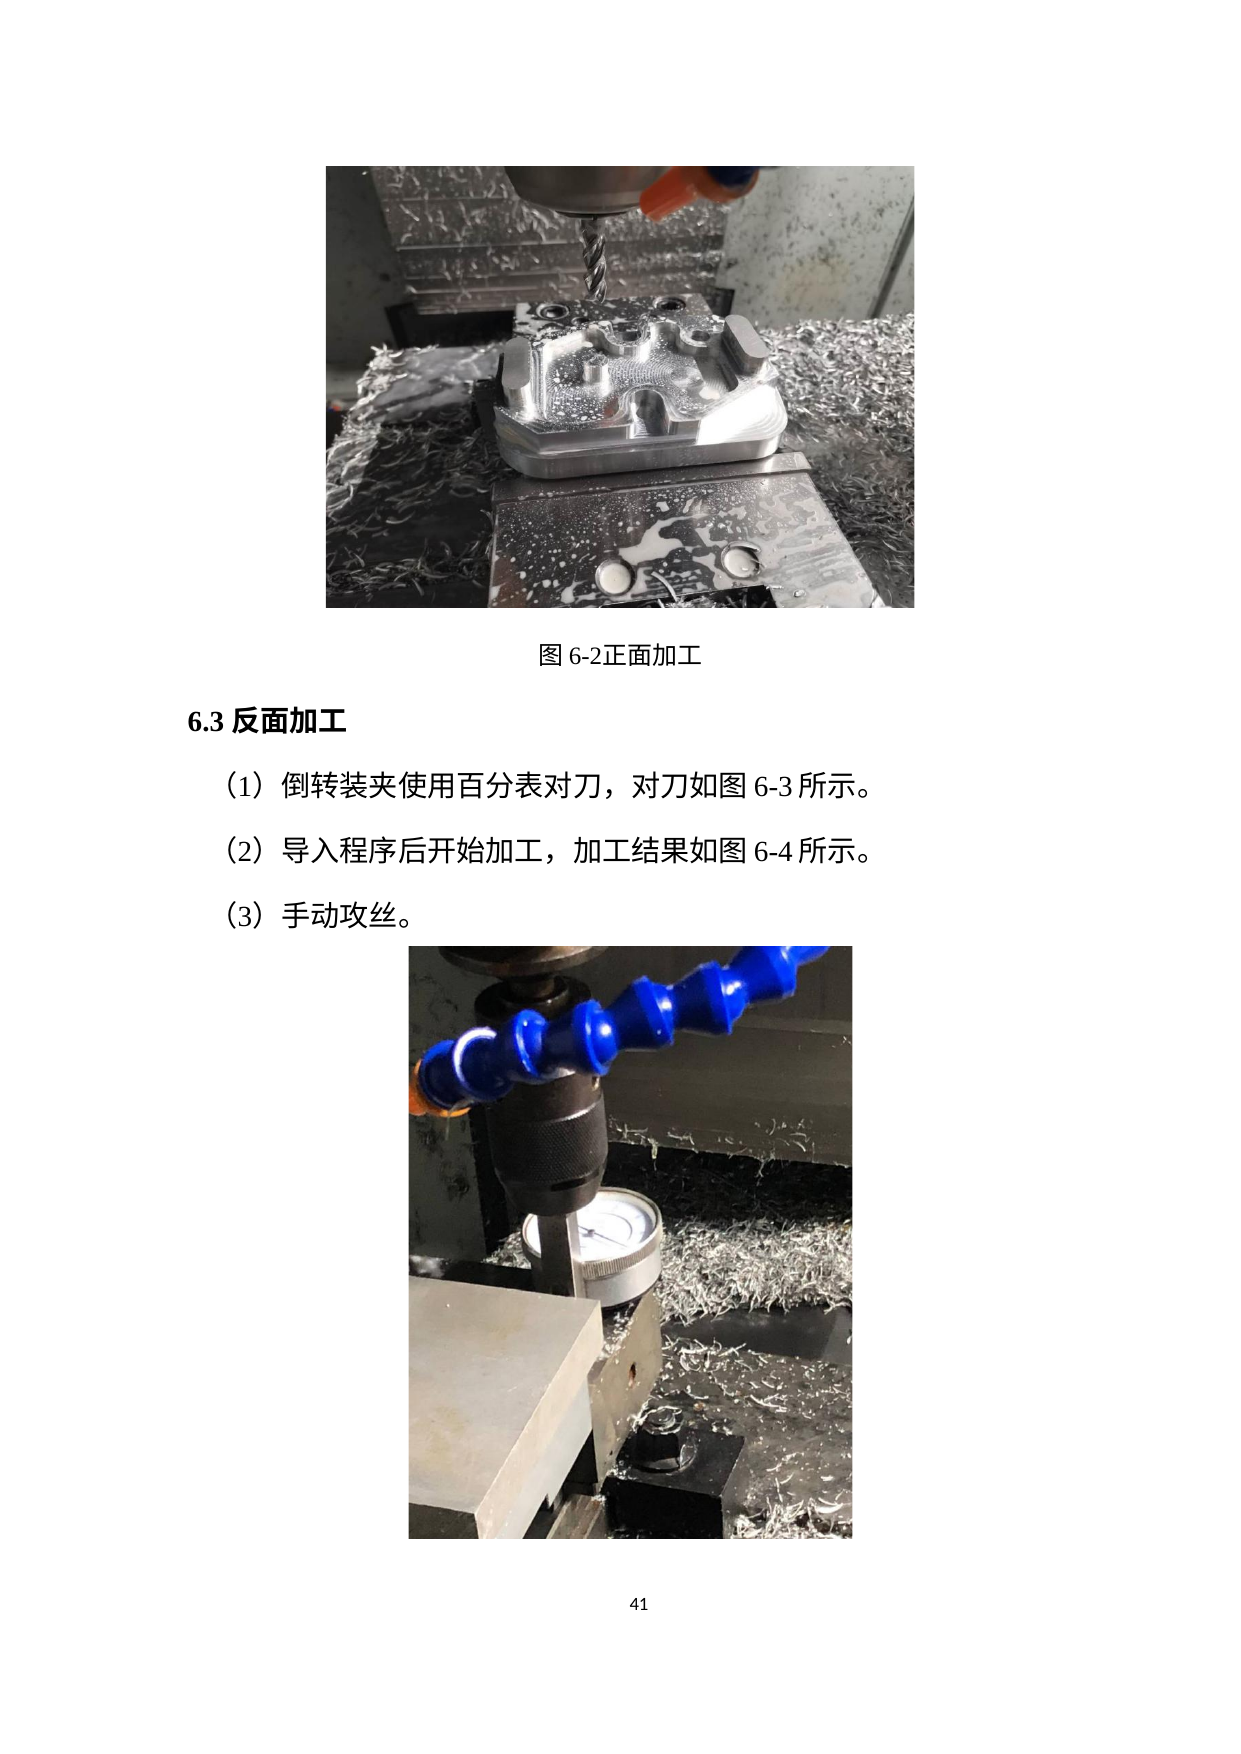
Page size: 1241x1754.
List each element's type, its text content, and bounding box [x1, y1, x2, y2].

text 图6-2正面加工 [187, 621, 1053, 686]
picture [325, 166, 915, 608]
subtitle 6.3 反面加工 [187, 686, 1053, 751]
picture [408, 946, 853, 1539]
text （1）倒转装夹使用百分表对刀，对刀如图6-3所示。 [187, 751, 1053, 816]
text （2）导入程序后开始加工，加工结果如图6-4所示。 [187, 816, 1053, 881]
text （3）手动攻丝。 [187, 881, 1053, 946]
